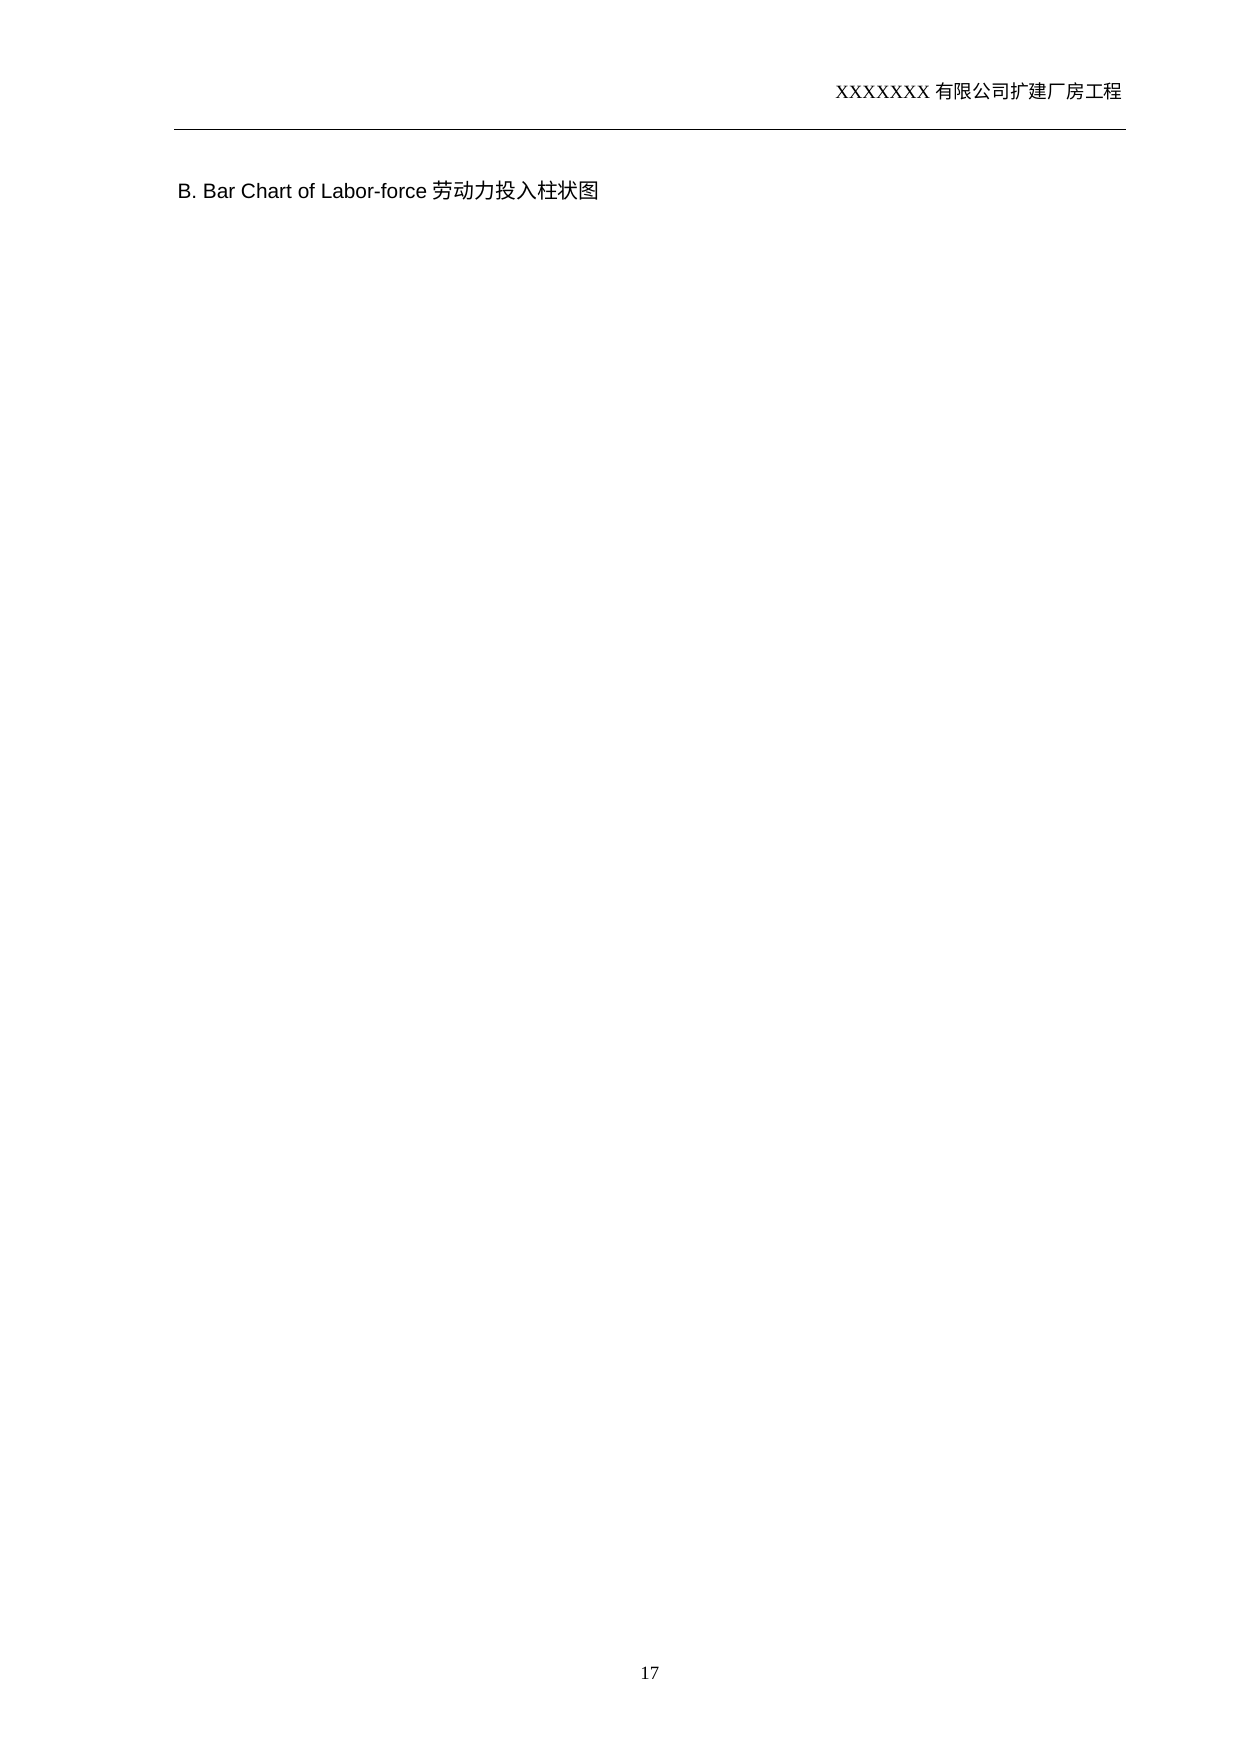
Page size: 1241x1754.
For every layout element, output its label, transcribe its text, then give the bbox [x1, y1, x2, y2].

text B. Bar Chart of Labor-force 劳动力投入柱状图 [177, 179, 1240, 204]
text 17 [640, 1663, 1240, 1684]
text XXXXXXX 有限公司扩建厂房工程 [835, 82, 1240, 103]
